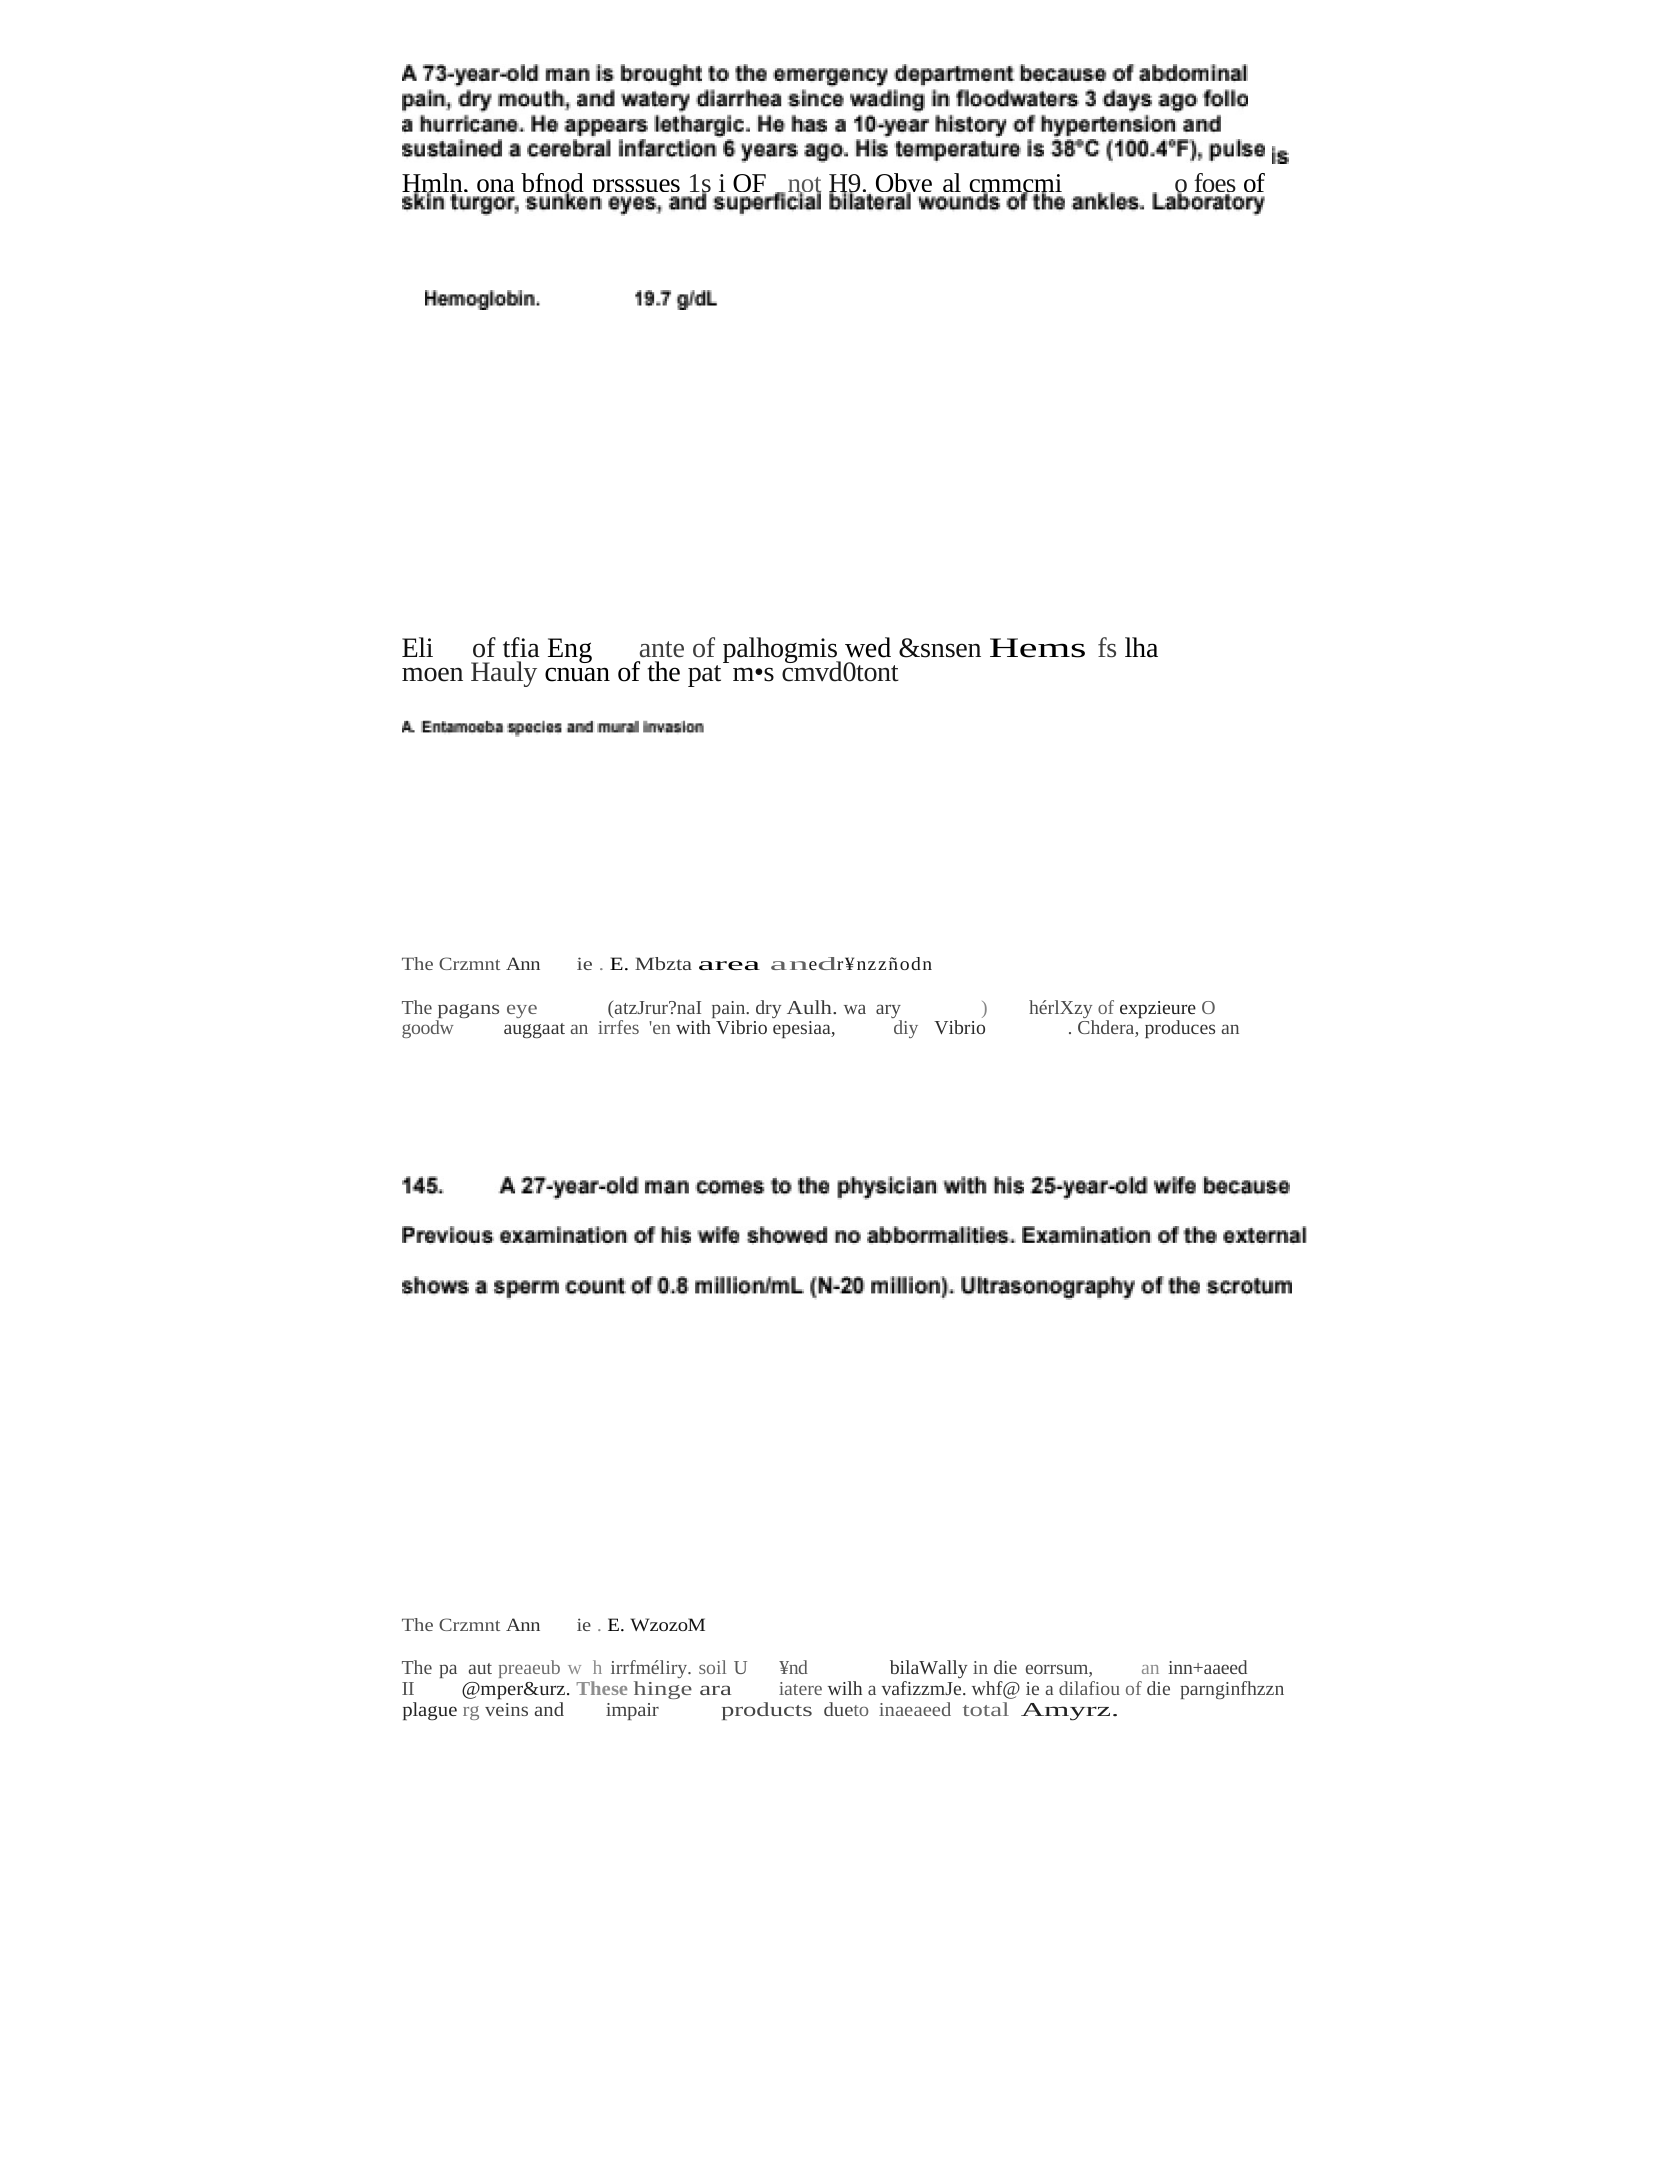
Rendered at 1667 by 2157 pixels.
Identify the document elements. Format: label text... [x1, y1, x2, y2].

picture [402, 720, 704, 737]
picture [402, 1226, 1307, 1245]
picture [635, 290, 718, 310]
picture [402, 192, 1265, 216]
subtitle Eli of tfia Eng ante of palhogmis wed &snsen Hems fs lha moen Hauly cnuan of the pat m•s cmvd0tont [401, 638, 1216, 688]
text The Crzmnt Ann ie . E. WzozoM [401, 1614, 1549, 1636]
picture [402, 1176, 1290, 1200]
picture [402, 64, 1248, 138]
text The pa aut preaeub w h irrfméliry. soil U ¥nd bilaWally in die eorrsum, an inn+aaeed [401, 1657, 1549, 1678]
text The pagans eye (atzJrur?naI pain. dry Aulh. wa ary ) hérlXzy of expzieure O goodw auggaat an irrfes 'en with Vibrio epesiaa, diy Vibrio . Chdera, produces an [401, 998, 1247, 1039]
picture [402, 139, 1265, 163]
picture [425, 290, 541, 310]
picture [1272, 146, 1289, 164]
text The Crzmnt Ann ie . E. Mbzta area anedr¥nzzñodn [401, 953, 1549, 975]
text Hmln, ona bfnod prsssues 1s i OF not H9. Obye al cmmcmi o foes of [402, 167, 1549, 198]
picture [402, 1276, 1292, 1300]
text II @mper&urz. These hinge ara iatere wilh a vafizzmJe. whf@ ie a dilafiou of die parnginfhzzn plague rg veins and impair products dueto inaeaeed total Amyrz. [401, 1679, 1290, 1721]
